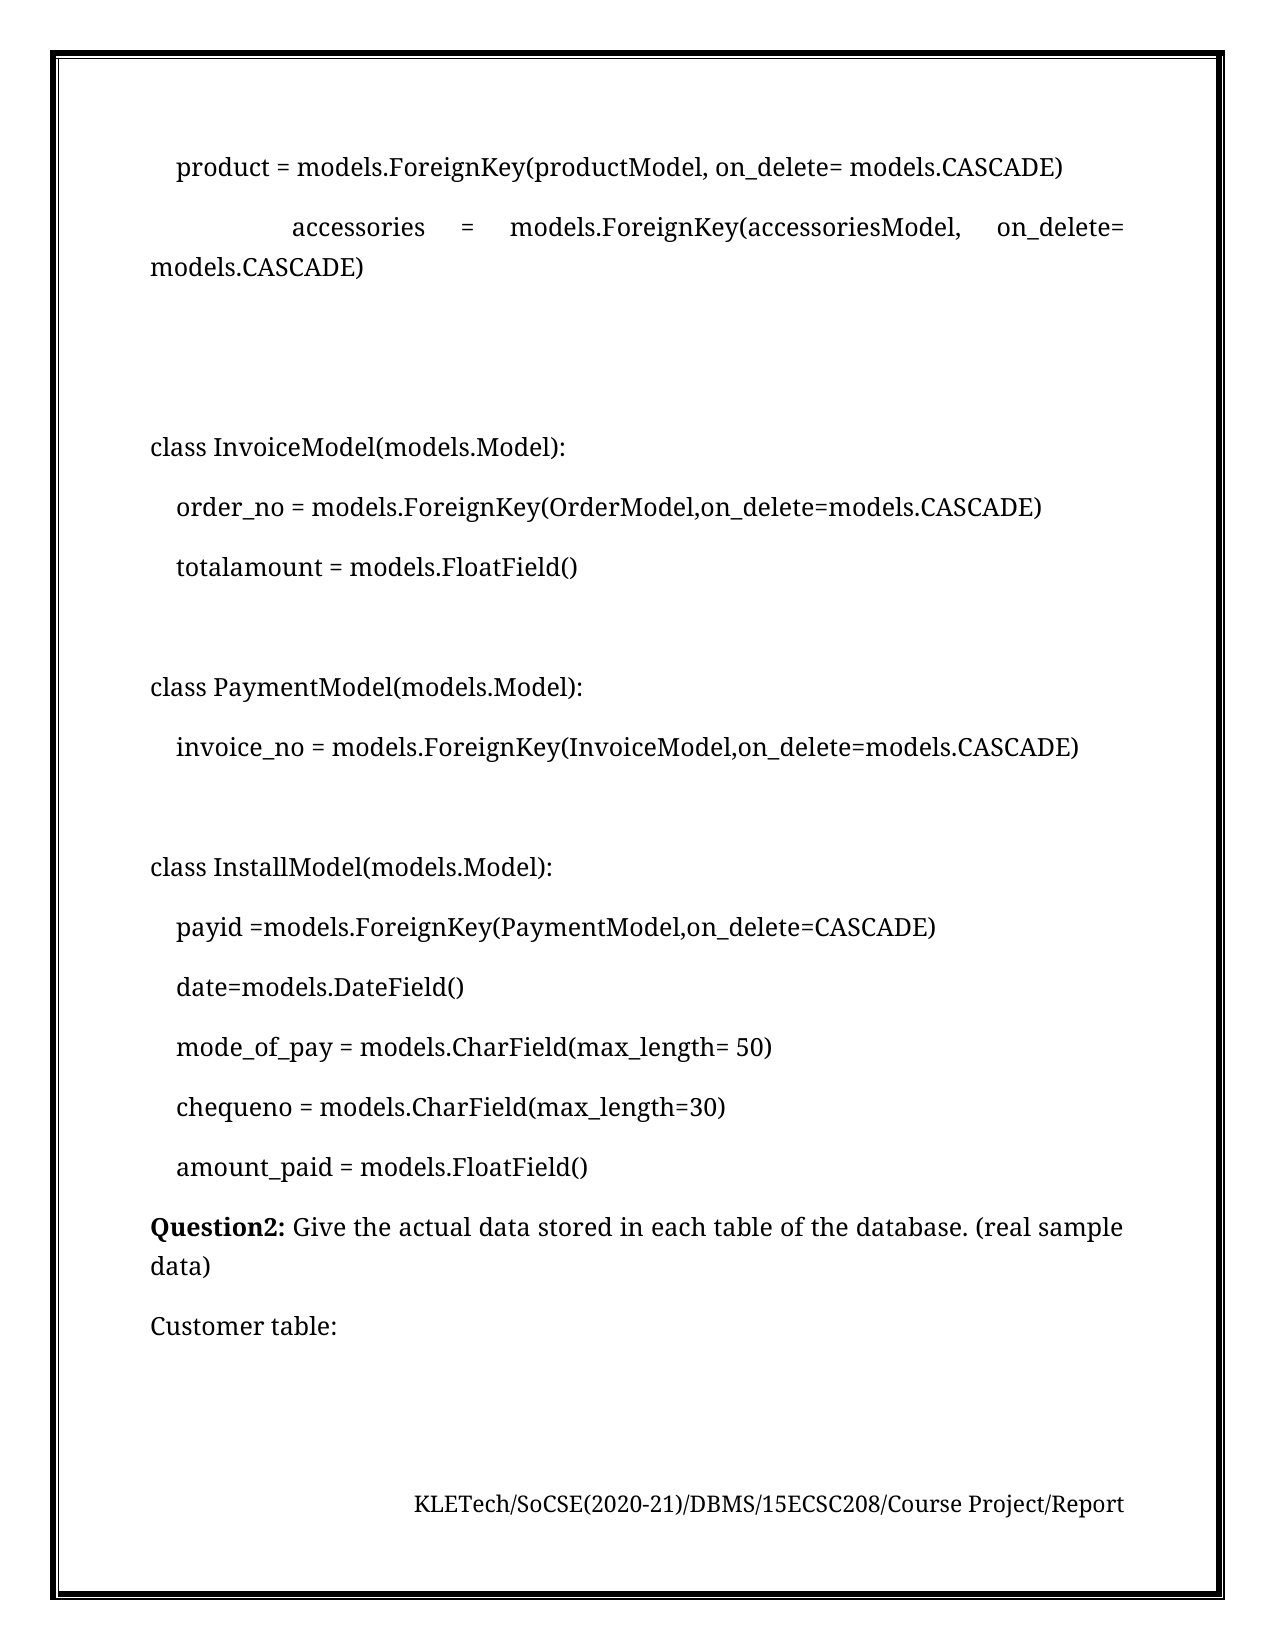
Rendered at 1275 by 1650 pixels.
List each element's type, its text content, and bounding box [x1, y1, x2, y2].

text class InvoiceModel(models.Model): [150, 429, 1125, 463]
text product = models.ForeignKey(productModel, on_delete= models.CASCADE) [150, 150, 1125, 184]
text payid =models.ForeignKey(PaymentModel,on_delete=CASCADE) [150, 909, 1125, 943]
text Question2: Give the actual data stored in each table of the database. (real sample data) [150, 1209, 1125, 1282]
text invoice_no = models.ForeignKey(InvoiceModel,on_delete=models.CASCADE) [150, 729, 1125, 763]
text accessories = models.ForeignKey(accessoriesModel, on_delete= models.CASCADE) [150, 210, 1125, 283]
text order_no = models.ForeignKey(OrderModel,on_delete=models.CASCADE) [150, 489, 1125, 523]
text Customer table: [150, 1308, 1125, 1342]
text date=models.DateField() [150, 969, 1125, 1003]
text class PaymentModel(models.Model): [150, 669, 1125, 703]
text mode_of_pay = models.CharField(max_length= 50) [150, 1029, 1125, 1063]
text amount_paid = models.FloatField() [150, 1149, 1125, 1183]
text class InstallModel(models.Model): [150, 849, 1125, 883]
text totalamount = models.FloatField() [150, 549, 1125, 583]
text chequeno = models.CharField(max_length=30) [150, 1089, 1125, 1123]
